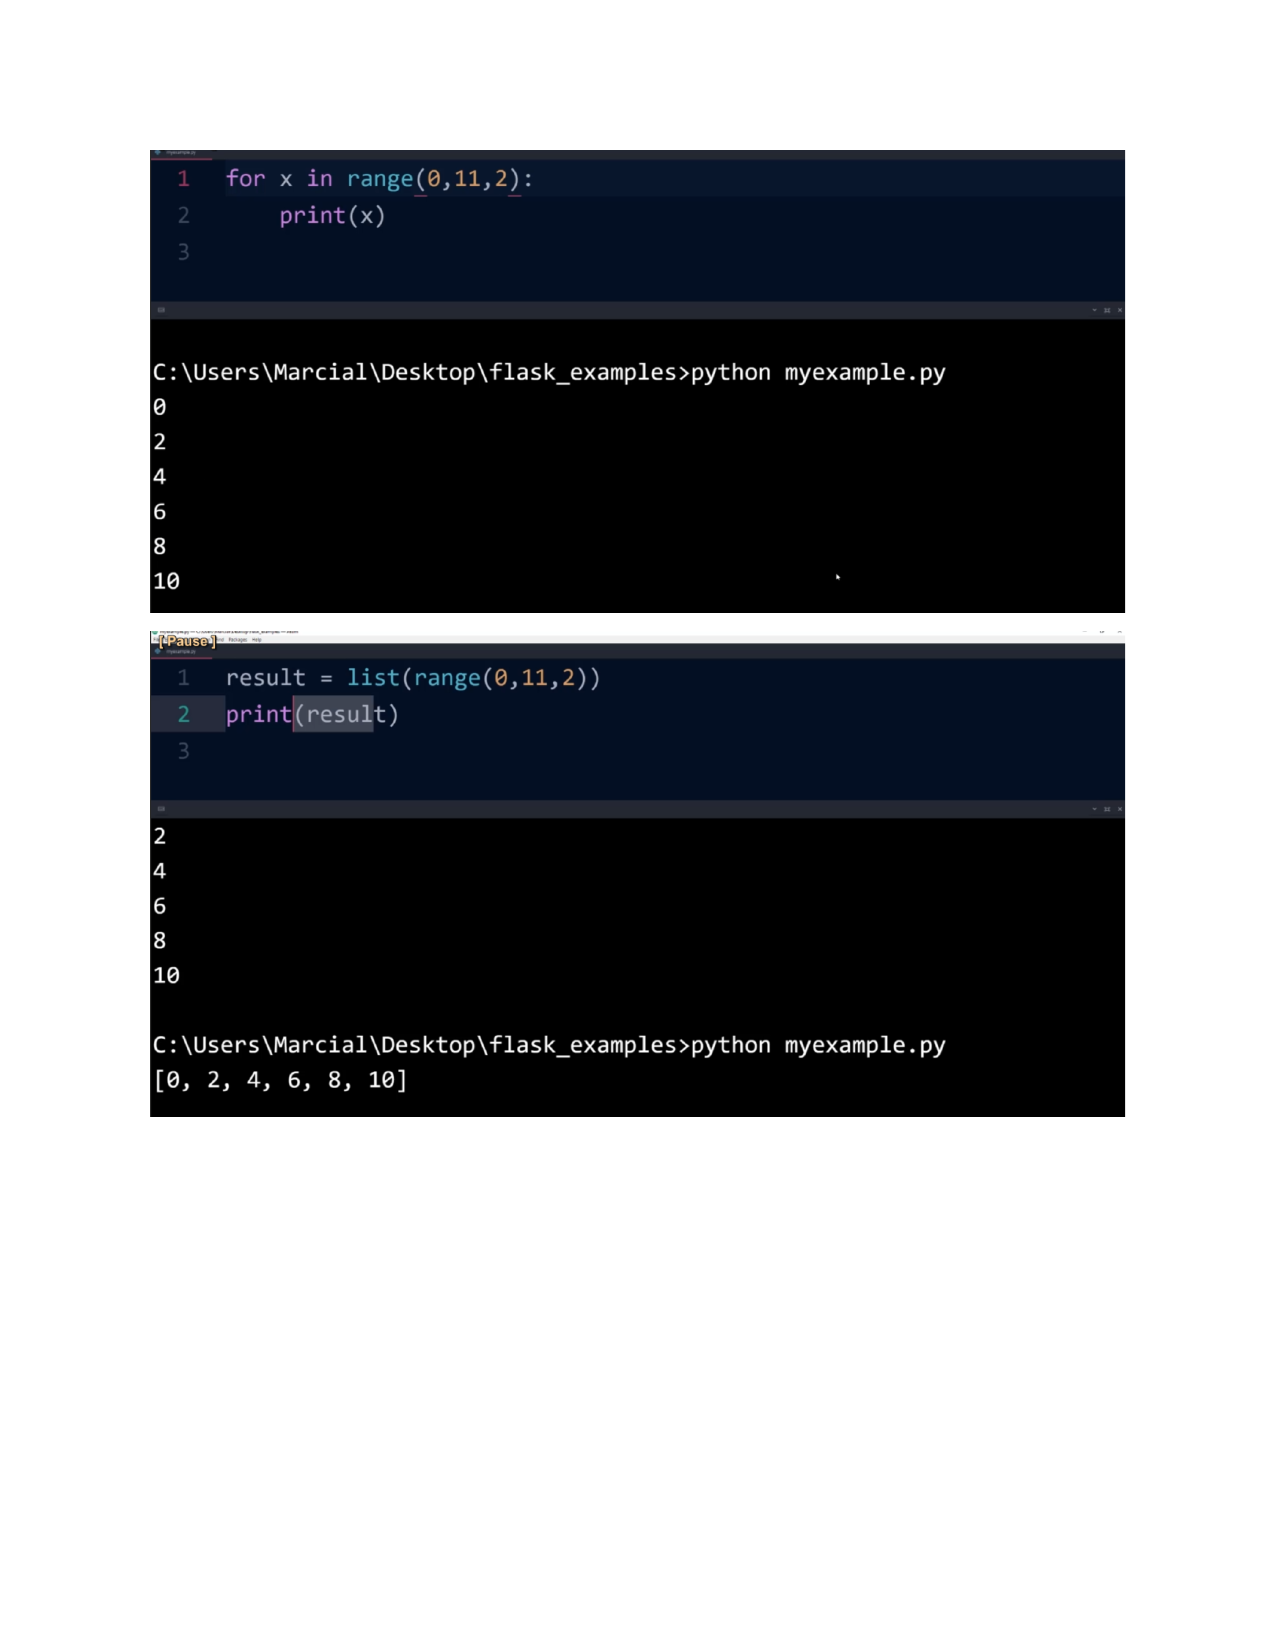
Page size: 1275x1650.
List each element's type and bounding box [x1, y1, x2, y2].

picture [150, 631, 1125, 1117]
picture [150, 150, 1125, 613]
